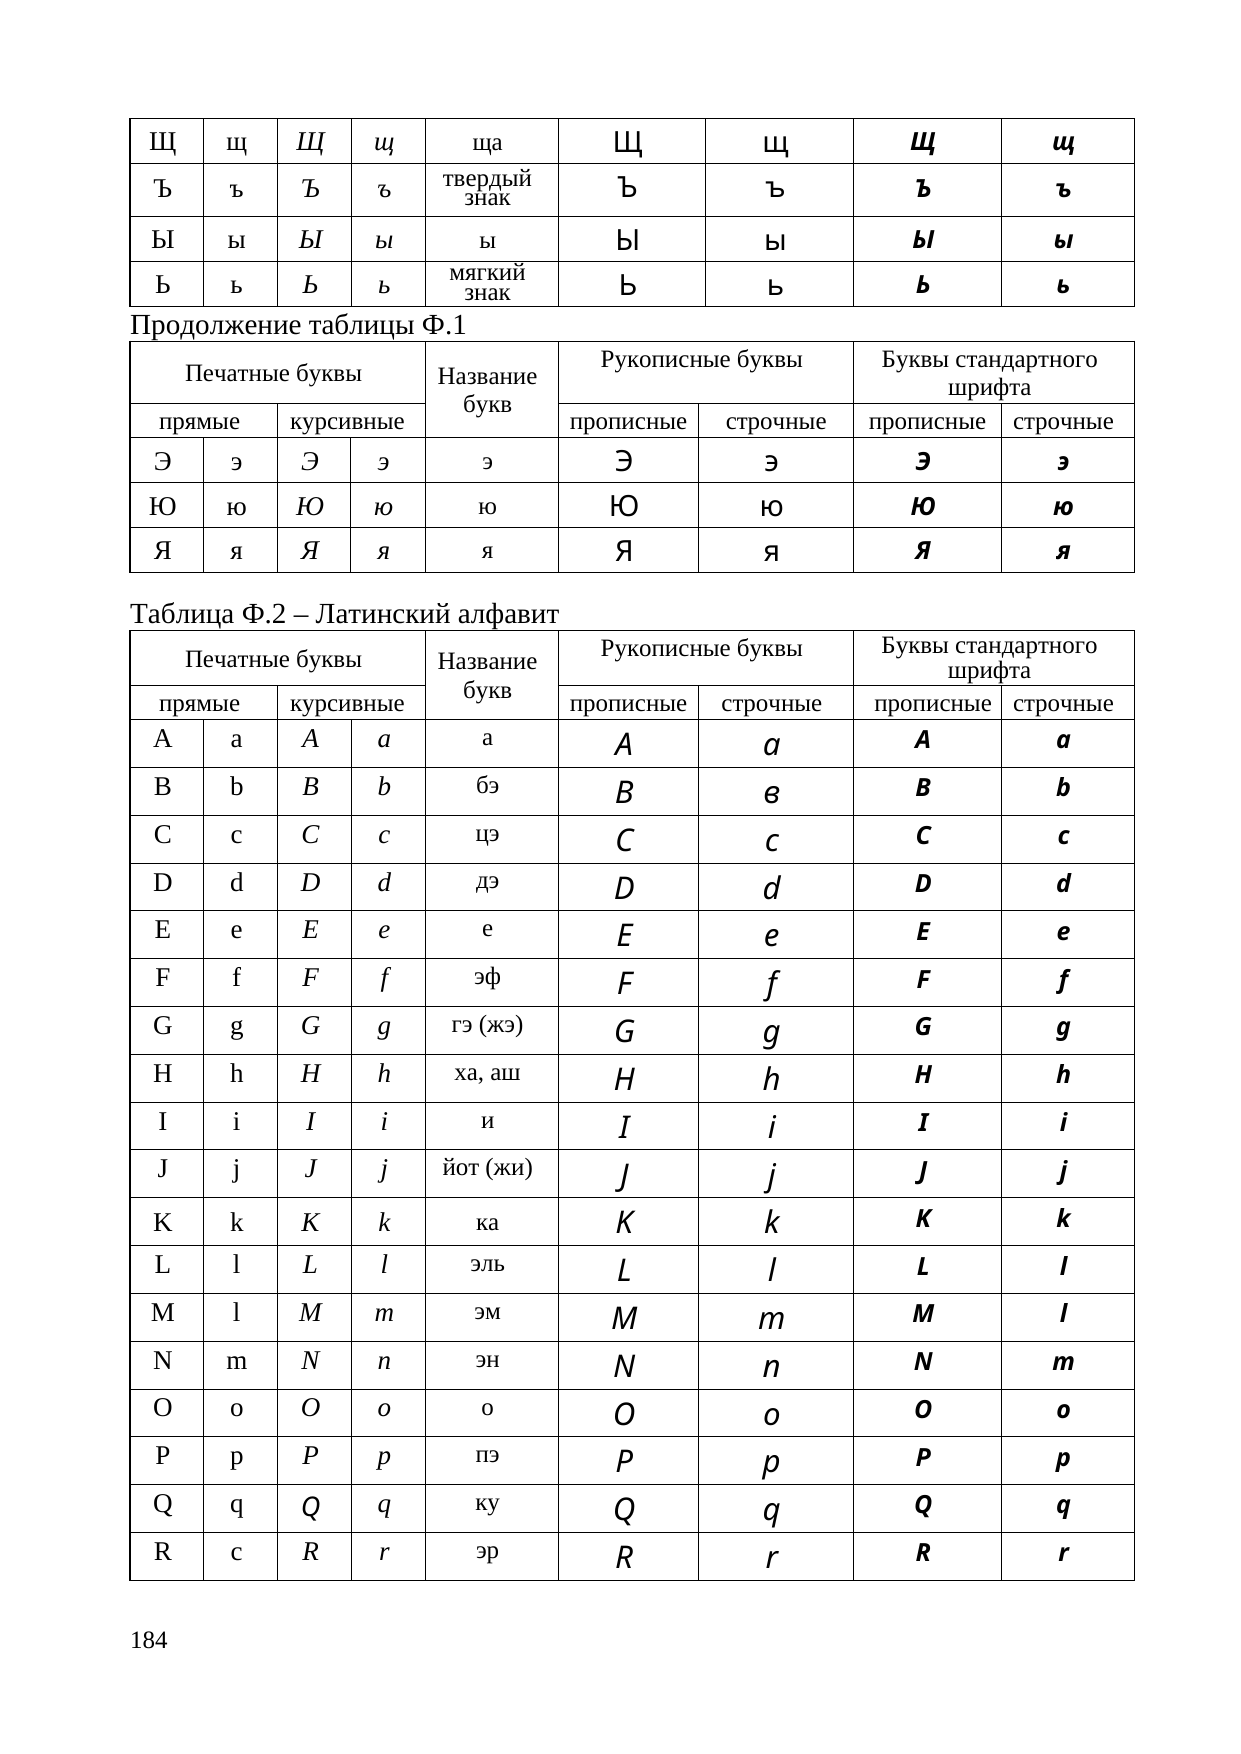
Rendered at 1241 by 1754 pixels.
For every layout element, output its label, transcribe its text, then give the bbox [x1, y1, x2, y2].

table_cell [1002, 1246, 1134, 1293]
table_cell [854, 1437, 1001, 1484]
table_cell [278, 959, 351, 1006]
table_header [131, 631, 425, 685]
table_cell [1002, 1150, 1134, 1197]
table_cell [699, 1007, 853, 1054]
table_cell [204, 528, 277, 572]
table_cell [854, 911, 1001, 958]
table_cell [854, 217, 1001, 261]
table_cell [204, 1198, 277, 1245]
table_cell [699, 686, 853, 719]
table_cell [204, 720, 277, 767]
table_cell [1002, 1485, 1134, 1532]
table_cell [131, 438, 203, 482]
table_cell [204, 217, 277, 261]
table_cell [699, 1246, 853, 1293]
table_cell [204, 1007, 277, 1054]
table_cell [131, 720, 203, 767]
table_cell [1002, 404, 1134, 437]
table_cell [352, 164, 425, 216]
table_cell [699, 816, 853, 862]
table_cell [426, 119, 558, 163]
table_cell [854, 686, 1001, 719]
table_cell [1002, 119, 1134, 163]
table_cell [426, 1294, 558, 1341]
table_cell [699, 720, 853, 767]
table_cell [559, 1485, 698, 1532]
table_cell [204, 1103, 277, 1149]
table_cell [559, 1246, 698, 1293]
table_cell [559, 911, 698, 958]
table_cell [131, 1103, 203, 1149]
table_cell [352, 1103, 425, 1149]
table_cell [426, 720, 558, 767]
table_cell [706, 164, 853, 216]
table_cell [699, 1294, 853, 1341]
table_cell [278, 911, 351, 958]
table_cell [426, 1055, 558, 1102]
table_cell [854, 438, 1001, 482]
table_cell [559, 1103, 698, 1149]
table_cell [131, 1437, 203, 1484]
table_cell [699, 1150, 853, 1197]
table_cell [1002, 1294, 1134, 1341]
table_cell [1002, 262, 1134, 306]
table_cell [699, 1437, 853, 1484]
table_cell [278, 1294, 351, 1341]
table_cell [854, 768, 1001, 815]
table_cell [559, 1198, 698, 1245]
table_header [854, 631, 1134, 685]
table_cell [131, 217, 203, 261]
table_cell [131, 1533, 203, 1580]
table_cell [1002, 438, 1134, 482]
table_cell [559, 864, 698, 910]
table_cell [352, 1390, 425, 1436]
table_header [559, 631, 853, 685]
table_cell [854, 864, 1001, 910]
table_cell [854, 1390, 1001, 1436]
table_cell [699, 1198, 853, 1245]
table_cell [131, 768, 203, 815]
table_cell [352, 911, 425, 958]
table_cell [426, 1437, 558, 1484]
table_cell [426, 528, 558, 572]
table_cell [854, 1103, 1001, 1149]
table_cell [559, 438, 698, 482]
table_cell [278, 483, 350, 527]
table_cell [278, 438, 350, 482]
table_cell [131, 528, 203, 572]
text Таблица Ф.2 – Латинский алфавит [130, 596, 1125, 630]
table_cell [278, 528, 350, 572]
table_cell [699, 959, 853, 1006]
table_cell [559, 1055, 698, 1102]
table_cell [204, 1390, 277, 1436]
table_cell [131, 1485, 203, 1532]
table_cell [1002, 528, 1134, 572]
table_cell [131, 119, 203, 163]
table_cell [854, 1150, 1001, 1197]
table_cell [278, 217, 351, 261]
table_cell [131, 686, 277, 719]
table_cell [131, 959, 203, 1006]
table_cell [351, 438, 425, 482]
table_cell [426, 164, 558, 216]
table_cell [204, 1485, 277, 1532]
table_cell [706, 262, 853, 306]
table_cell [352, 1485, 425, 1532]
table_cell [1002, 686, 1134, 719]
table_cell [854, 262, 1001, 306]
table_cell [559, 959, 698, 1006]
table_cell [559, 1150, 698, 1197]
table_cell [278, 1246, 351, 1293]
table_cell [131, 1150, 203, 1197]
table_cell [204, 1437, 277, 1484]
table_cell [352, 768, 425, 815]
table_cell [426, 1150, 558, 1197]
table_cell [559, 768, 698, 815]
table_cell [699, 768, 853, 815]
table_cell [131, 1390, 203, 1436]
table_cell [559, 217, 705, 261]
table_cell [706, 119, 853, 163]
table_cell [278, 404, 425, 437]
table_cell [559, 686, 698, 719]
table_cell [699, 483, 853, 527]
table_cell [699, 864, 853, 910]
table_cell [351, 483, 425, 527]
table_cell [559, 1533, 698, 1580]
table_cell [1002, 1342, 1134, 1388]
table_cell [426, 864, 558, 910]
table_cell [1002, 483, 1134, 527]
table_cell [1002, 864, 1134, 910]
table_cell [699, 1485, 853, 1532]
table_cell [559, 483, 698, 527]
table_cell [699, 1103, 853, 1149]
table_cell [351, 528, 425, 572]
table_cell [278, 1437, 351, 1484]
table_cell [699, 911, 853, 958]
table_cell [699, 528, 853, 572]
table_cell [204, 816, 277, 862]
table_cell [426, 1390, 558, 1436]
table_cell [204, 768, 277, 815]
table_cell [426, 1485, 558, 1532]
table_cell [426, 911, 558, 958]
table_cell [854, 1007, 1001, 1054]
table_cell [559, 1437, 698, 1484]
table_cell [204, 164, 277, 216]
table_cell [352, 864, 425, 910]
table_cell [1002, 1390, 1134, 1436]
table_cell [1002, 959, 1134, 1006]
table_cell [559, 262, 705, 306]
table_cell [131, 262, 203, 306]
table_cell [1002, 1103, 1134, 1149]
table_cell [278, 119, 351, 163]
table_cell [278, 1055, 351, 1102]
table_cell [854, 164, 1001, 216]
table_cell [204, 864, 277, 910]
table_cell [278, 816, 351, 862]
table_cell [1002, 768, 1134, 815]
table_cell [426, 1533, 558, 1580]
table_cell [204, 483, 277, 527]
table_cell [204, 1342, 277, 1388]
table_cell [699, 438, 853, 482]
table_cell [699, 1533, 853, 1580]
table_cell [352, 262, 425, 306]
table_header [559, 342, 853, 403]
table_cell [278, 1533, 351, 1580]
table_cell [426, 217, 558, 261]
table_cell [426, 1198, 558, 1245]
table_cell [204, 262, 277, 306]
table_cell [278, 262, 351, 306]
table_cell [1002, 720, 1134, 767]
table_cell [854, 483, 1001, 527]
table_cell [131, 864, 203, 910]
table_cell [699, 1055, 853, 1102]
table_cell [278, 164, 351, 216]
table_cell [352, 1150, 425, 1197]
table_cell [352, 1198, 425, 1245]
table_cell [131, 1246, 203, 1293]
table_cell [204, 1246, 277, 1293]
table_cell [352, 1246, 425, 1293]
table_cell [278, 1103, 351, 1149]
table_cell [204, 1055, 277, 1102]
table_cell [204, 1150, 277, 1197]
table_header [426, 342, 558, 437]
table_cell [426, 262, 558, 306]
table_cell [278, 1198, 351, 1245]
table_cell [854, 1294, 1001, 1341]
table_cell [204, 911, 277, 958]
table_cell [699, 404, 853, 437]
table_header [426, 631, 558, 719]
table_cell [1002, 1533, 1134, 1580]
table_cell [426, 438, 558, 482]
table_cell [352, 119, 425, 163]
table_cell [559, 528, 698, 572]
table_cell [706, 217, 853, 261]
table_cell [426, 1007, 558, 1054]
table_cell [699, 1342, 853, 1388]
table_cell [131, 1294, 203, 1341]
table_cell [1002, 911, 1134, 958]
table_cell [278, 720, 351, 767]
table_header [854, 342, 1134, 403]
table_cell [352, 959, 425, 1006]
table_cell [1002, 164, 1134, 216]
text Продолжение таблицы Ф.1 [130, 307, 1134, 341]
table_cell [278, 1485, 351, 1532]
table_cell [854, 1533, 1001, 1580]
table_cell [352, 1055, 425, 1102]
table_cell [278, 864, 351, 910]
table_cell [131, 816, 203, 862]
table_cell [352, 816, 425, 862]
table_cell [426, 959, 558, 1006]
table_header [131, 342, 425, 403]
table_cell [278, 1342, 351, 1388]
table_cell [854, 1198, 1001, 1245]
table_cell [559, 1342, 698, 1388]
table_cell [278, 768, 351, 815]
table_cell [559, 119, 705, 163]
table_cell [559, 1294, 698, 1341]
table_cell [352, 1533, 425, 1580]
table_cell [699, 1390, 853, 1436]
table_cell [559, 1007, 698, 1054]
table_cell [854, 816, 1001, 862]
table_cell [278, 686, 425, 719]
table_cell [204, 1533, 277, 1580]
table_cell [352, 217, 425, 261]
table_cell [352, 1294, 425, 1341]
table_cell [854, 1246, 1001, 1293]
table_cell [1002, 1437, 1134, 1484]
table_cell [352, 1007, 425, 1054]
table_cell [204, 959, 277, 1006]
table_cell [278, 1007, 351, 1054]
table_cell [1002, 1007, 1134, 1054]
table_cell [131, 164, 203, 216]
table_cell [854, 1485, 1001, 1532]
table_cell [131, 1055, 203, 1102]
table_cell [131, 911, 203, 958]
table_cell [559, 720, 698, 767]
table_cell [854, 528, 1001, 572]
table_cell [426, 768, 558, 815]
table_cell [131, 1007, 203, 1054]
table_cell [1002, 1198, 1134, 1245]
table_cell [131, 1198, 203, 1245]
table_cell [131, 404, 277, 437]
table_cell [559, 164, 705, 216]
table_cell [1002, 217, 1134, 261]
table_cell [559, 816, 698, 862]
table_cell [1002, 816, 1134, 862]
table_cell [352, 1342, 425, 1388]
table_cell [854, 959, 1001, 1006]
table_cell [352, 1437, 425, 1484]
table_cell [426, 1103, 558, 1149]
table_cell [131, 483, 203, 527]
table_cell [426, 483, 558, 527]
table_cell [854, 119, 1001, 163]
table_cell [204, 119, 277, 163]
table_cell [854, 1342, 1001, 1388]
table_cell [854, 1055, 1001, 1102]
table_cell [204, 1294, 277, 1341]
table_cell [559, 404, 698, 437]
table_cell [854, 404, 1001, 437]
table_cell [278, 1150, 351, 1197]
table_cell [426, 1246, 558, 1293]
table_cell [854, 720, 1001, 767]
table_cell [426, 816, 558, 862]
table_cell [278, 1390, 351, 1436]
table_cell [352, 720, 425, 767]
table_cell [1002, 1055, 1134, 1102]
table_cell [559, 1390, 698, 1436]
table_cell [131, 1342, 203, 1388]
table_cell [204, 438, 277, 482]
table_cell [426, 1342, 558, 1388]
